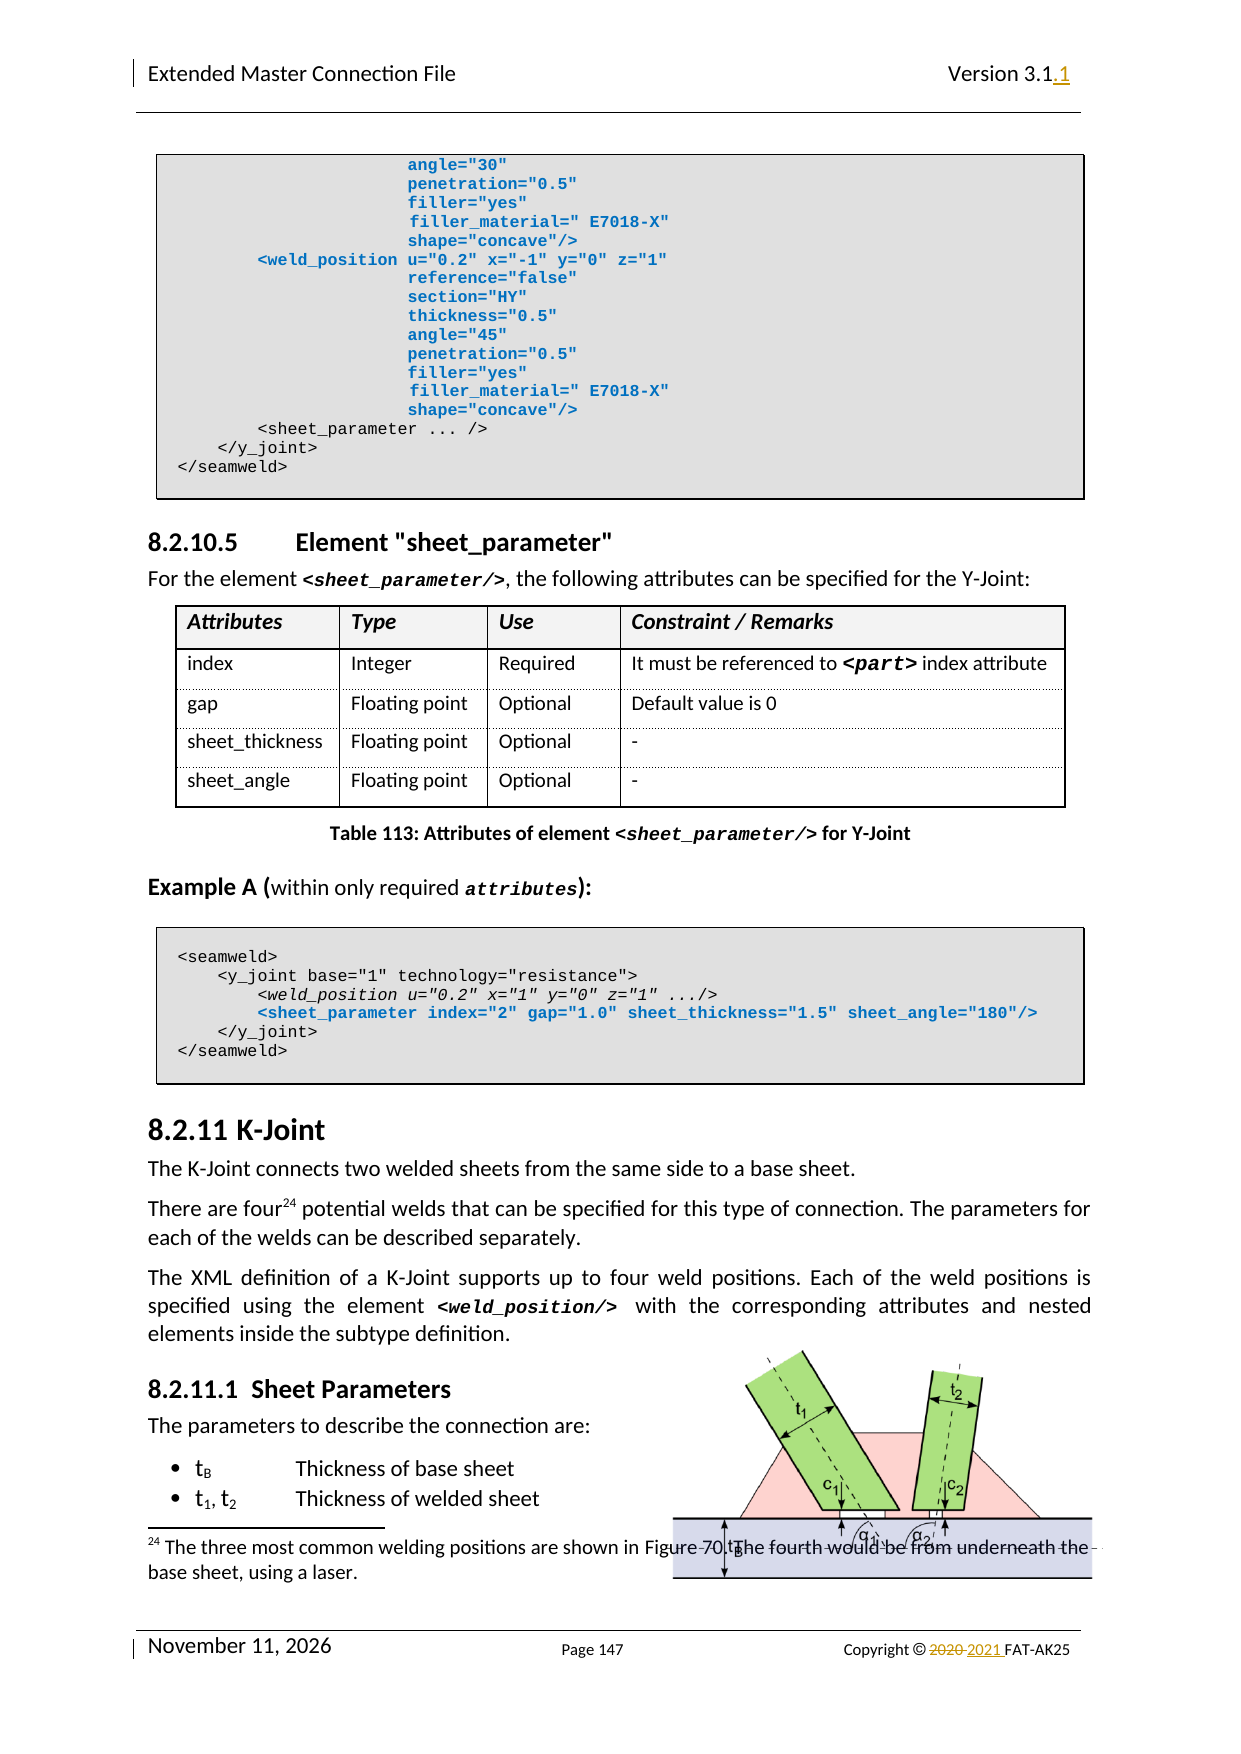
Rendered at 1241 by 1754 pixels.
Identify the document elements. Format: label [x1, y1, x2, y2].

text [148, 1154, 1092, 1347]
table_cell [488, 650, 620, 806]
picture [665, 1350, 1103, 1579]
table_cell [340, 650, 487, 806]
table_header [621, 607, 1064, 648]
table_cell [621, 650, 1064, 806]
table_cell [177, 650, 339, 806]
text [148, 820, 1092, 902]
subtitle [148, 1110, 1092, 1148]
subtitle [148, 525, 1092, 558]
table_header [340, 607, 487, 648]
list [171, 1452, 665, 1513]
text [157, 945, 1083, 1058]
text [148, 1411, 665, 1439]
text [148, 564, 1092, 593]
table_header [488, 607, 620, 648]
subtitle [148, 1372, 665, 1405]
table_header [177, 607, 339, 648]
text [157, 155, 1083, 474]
